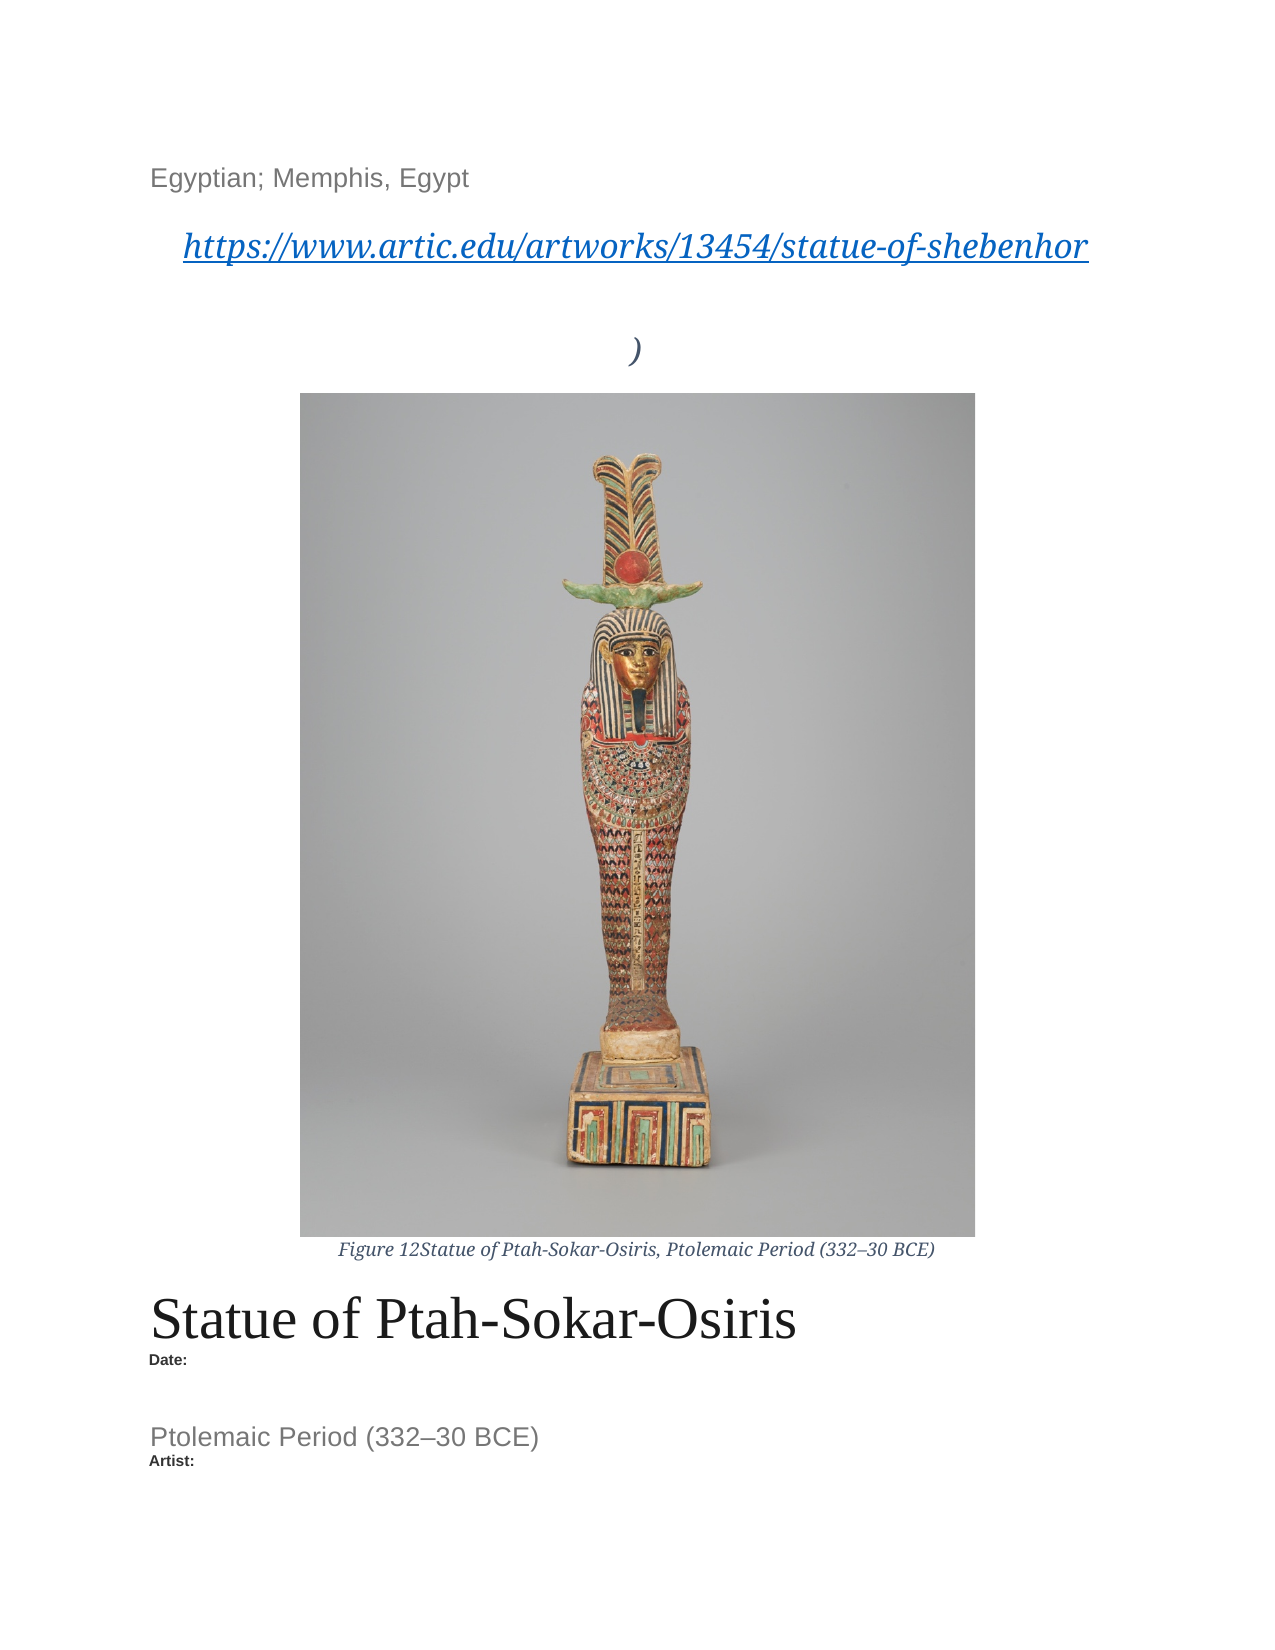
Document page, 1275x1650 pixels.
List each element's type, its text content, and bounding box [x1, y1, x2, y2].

subtitle Artist: [148, 1452, 1127, 1470]
text ) [150, 327, 1125, 372]
subtitle Date: [148, 1351, 1127, 1369]
picture [300, 393, 976, 1237]
text Statue of Ptah-Sokar-Osiris [150, 1283, 1125, 1351]
title Egyptian; Memphis, Egypt [150, 150, 1125, 194]
text https://www.artic.edu/artworks/13454/statue-of-shebenhor [150, 222, 1125, 268]
title Ptolemaic Period (332–30 BCE) [150, 1408, 1125, 1452]
